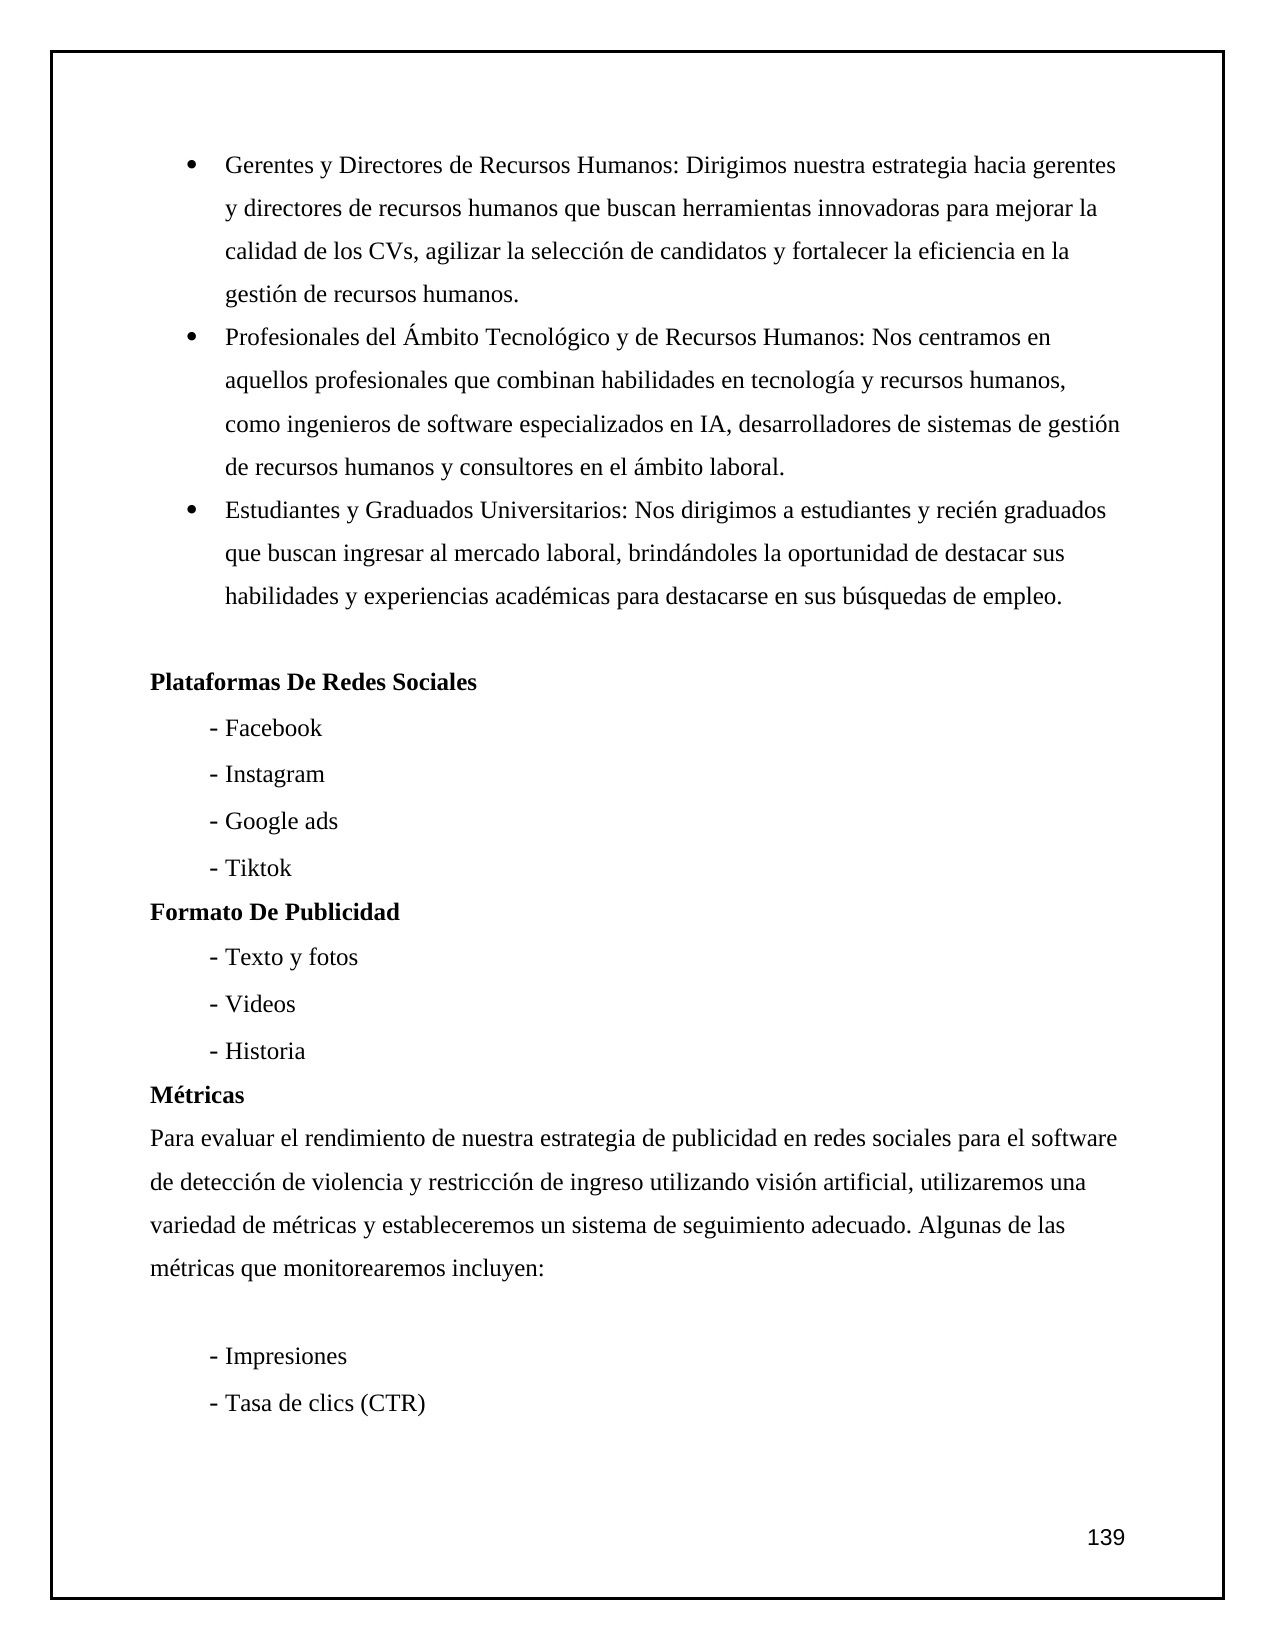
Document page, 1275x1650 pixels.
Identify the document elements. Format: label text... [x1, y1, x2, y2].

list Historia [209, 1034, 1125, 1065]
text Para evaluar el rendimiento de nuestra estrategia de publicidad en redes sociales para el software de detección de violencia y restricción de ingreso utilizando visión artificial, utilizaremos una variedad de métricas y estableceremos un sistema de seguimiento adecuado. Algunas de las métricas que monitorearemos incluyen: [150, 1123, 1125, 1282]
list Texto y fotos [209, 940, 1125, 972]
list Facebook [209, 711, 1125, 742]
list Tasa de clics (CTR) [209, 1386, 1125, 1417]
list Instagram [209, 757, 1125, 788]
text Plataformas De Redes Sociales [150, 667, 1125, 696]
list Profesionales del Ámbito Tecnológico y de Recursos Humanos: Nos centramos en aquellos profesionales que combinan habilidades en tecnología y recursos humanos, como ingenieros de software especializados en IA, desarrolladores de sistemas de gestión de recursos humanos y consultores en el ámbito laboral. [187, 322, 1125, 481]
list Videos [209, 987, 1125, 1018]
list Gerentes y Directores de Recursos Humanos: Dirigimos nuestra estrategia hacia gerentes y directores de recursos humanos que buscan herramientas innovadoras para mejorar la calidad de los CVs, agilizar la selección de candidatos y fortalecer la eficiencia en la gestión de recursos humanos. [187, 150, 1125, 308]
list Impresiones [209, 1339, 1125, 1370]
list Estudiantes y Graduados Universitarios: Nos dirigimos a estudiantes y recién graduados que buscan ingresar al mercado laboral, brindándoles la oportunidad de destacar sus habilidades y experiencias académicas para destacarse en sus búsquedas de empleo. [187, 495, 1125, 610]
list Tiktok [209, 851, 1125, 882]
text Métricas [150, 1080, 1125, 1109]
list Google ads [209, 804, 1125, 835]
text Formato De Publicidad [150, 897, 1125, 926]
